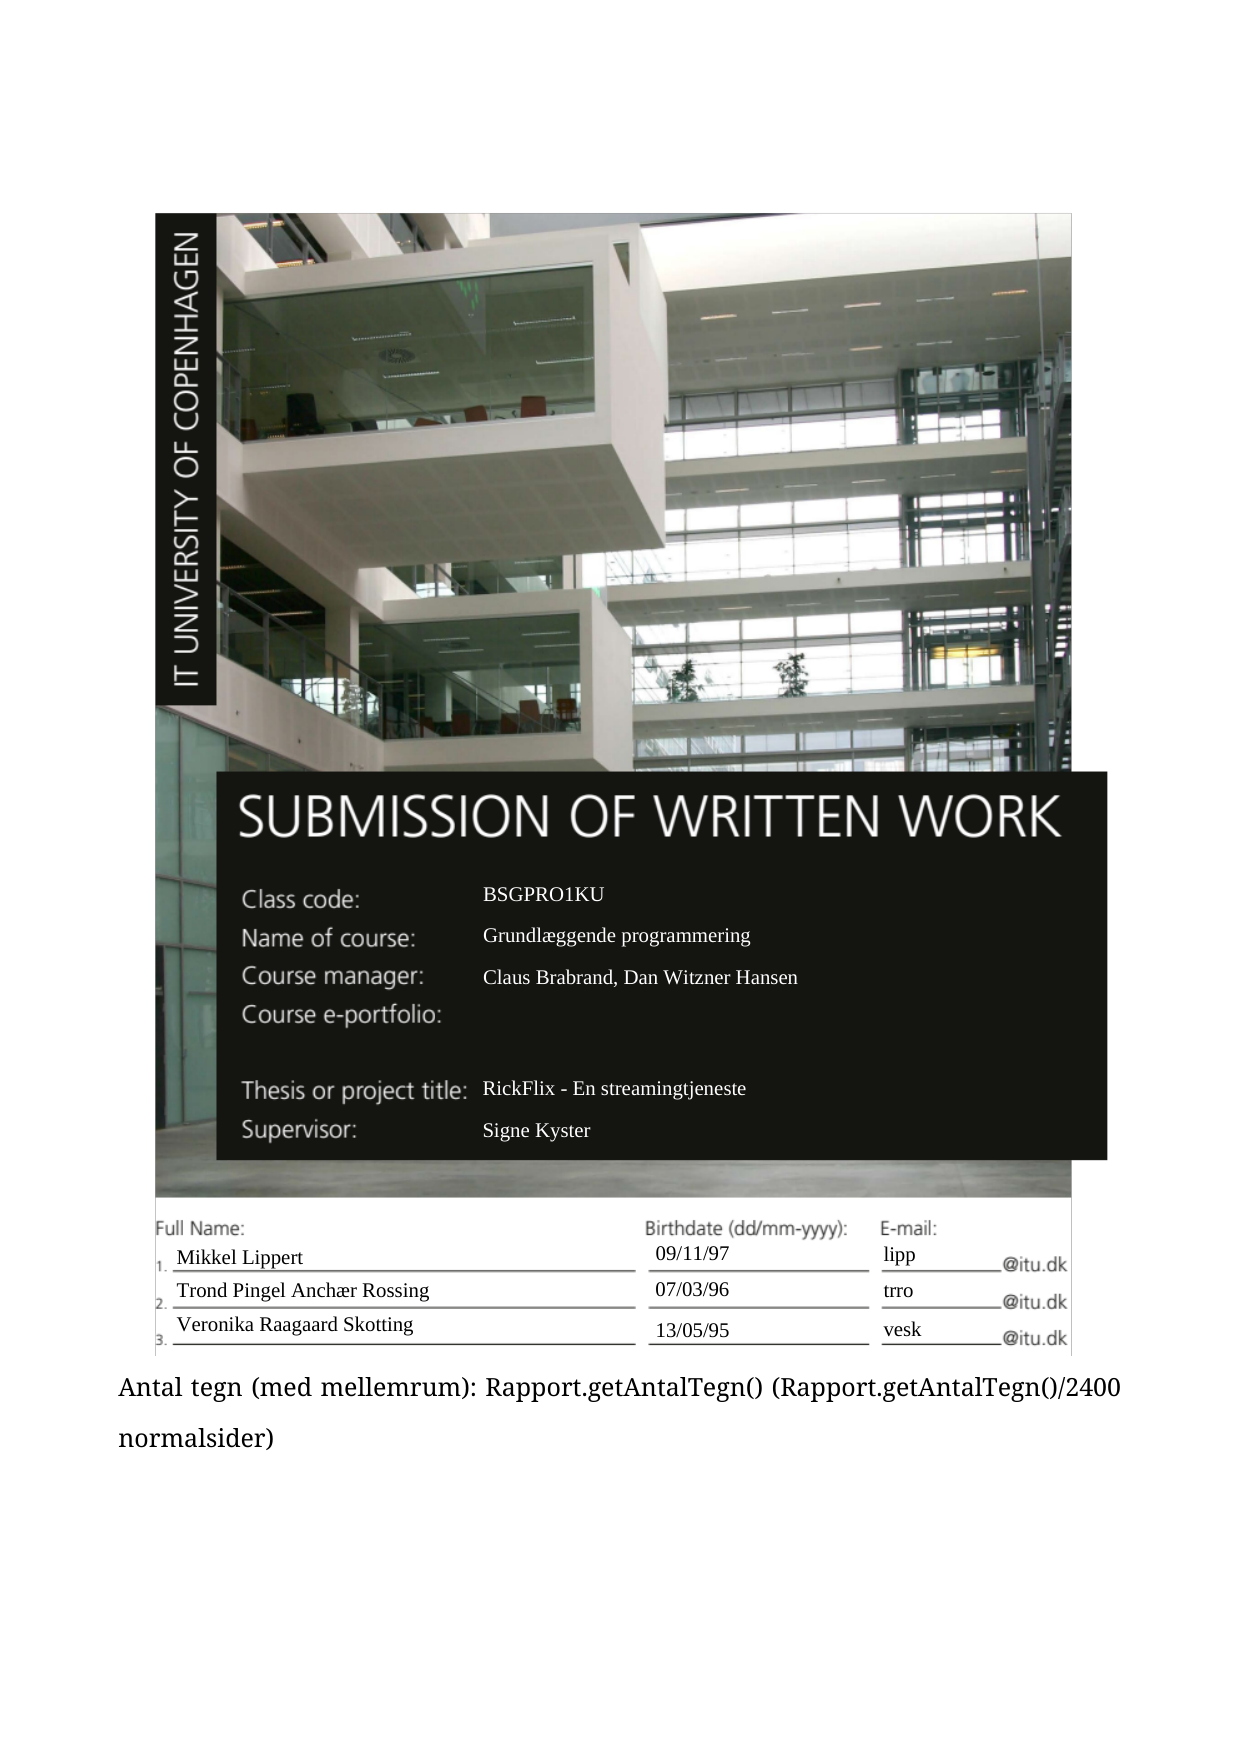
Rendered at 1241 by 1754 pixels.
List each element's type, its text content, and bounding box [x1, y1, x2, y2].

text Antal tegn (med mellemrum): Rapport.getAntalTegn() (Rapport.getAntalTegn()/2400 normalsider) [118, 1370, 1122, 1455]
